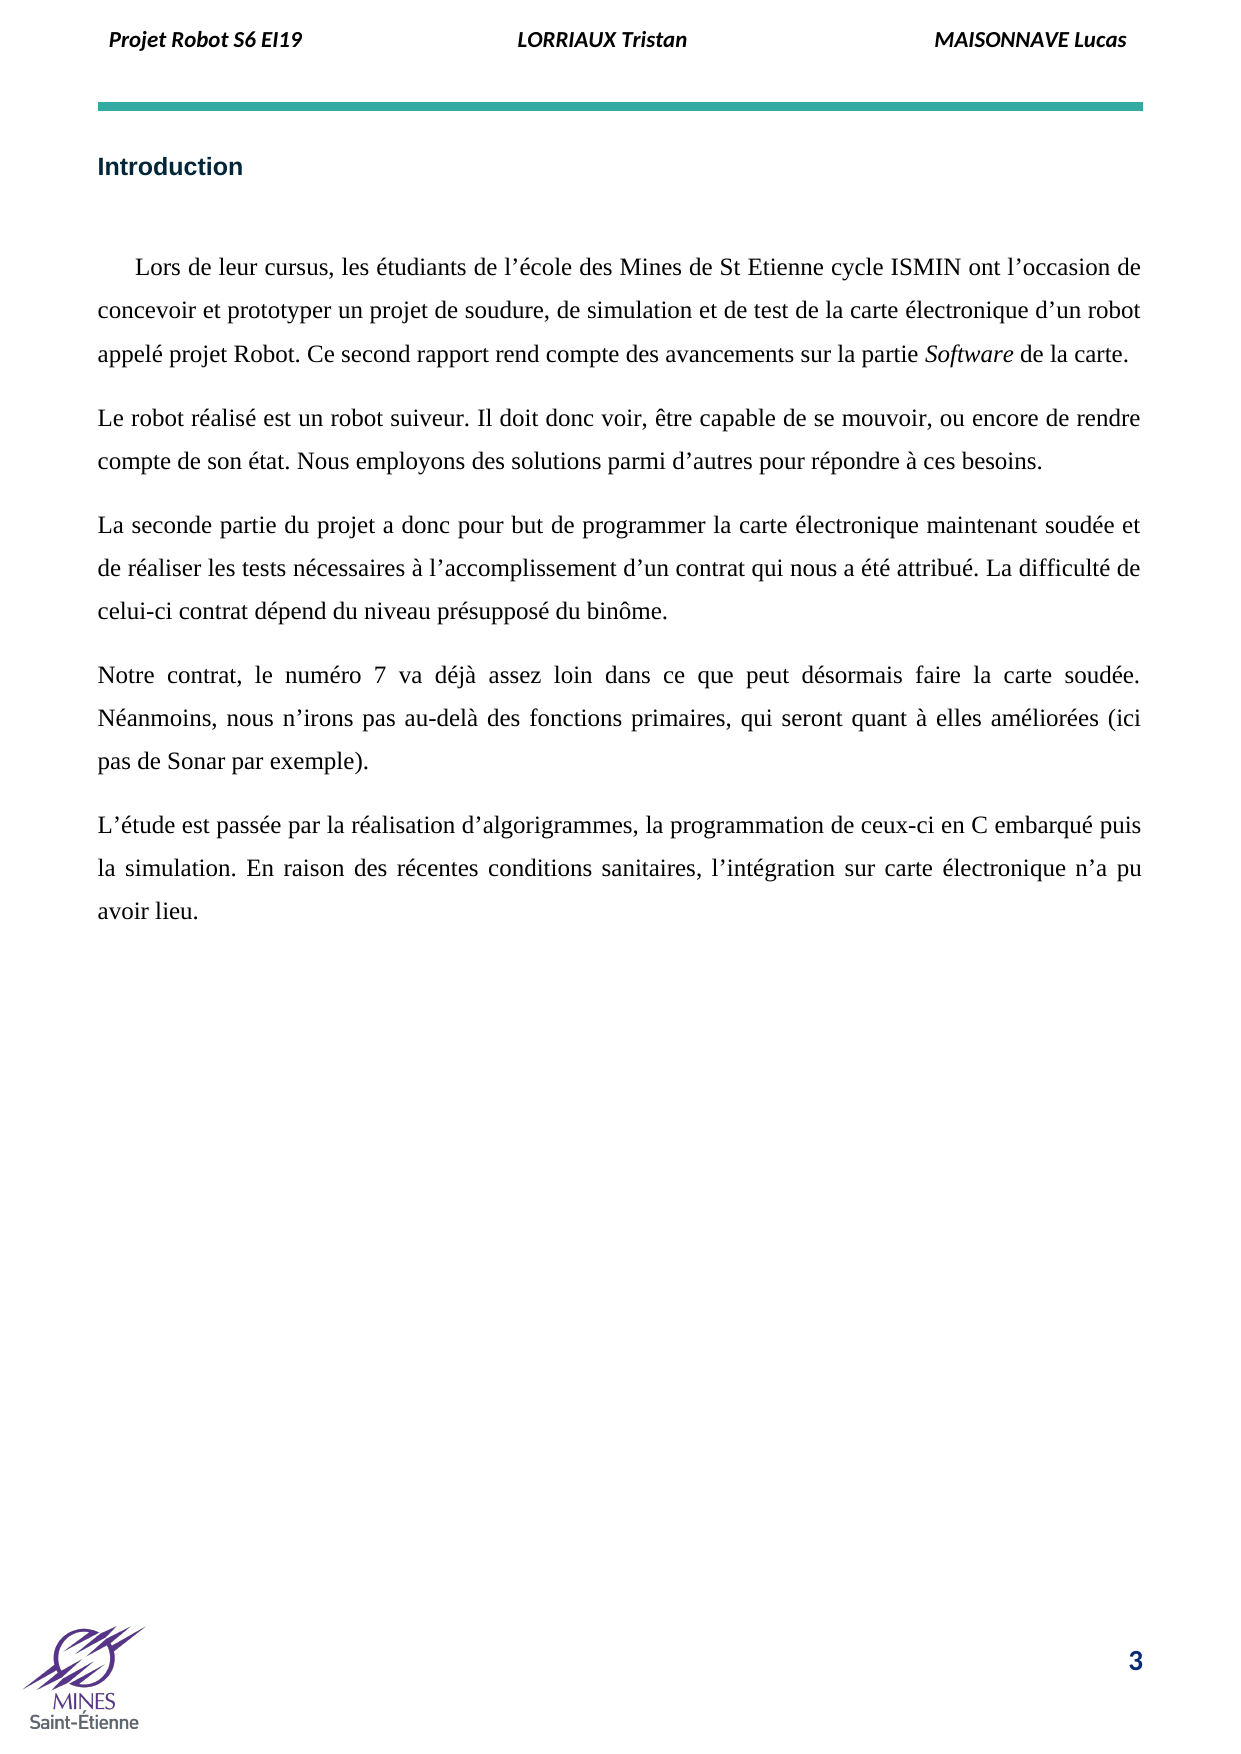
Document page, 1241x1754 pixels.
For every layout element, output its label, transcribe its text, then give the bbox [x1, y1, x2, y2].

subtitle Introduction [97, 152, 1143, 181]
text L’étude est passée par la réalisation d’algorigrammes, la programmation de ceux-ci en C embarqué puis la simulation. En raison des récentes conditions sanitaires, l’intégration sur carte électronique n’a pu avoir lieu. [97, 810, 1143, 925]
text La seconde partie du projet a donc pour but de programmer la carte électronique maintenant soudée et de réaliser les tests nécessaires à l’accomplissement d’un contrat qui nous a été attribué. La difficulté de celui-ci contrat dépend du niveau présupposé du binôme. [97, 510, 1143, 625]
text Notre contrat, le numéro 7 va déjà assez loin dans ce que peut désormais faire la carte soudée. Néanmoins, nous n’irons pas au-delà des fonctions primaires, qui seront quant à elles améliorées (ici pas de Sonar par exemple). [97, 660, 1143, 775]
text Le robot réalisé est un robot suiveur. Il doit donc voir, être capable de se mouvoir, ou encore de rendre compte de son état. Nous employons des solutions parmi d’autres pour répondre à ces besoins. [97, 403, 1143, 474]
picture [22, 1626, 146, 1729]
text Lors de leur cursus, les étudiants de l’école des Mines de St Etienne cycle ISMIN ont l’occasion de concevoir et prototyper un projet de soudure, de simulation et de test de la carte électronique d’un robot appelé projet Robot. Ce second rapport rend compte des avancements sur la partie Software de la carte. [97, 252, 1143, 367]
